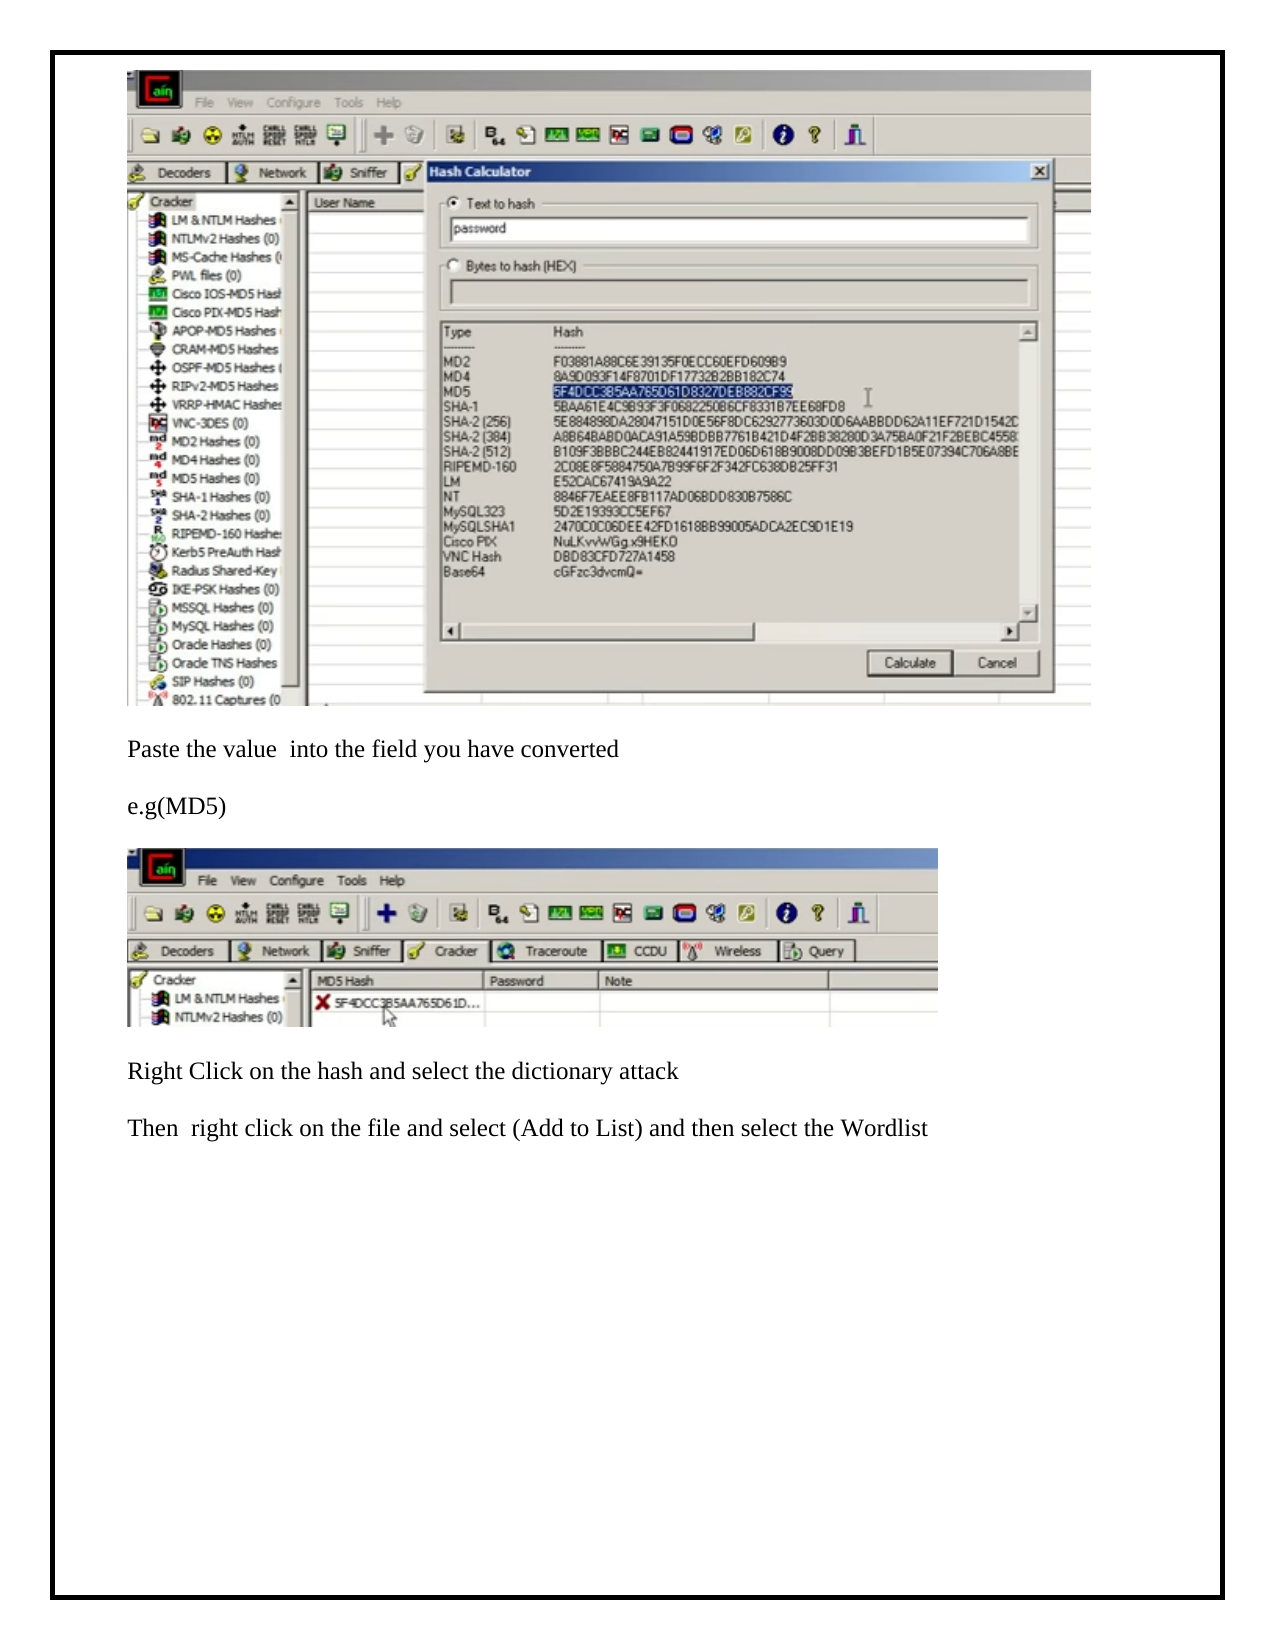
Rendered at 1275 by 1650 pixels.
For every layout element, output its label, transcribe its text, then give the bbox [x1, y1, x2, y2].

text Paste the value into the field you have converted [127, 734, 1167, 763]
picture [127, 848, 938, 1027]
text Right Click on the hash and select the dictionary attack [127, 1056, 1167, 1084]
text e.g(MD5) [127, 791, 1167, 820]
text Then right click on the file and select (Add to List) and then select the Wordlist [127, 1113, 1167, 1142]
picture [127, 70, 1092, 706]
